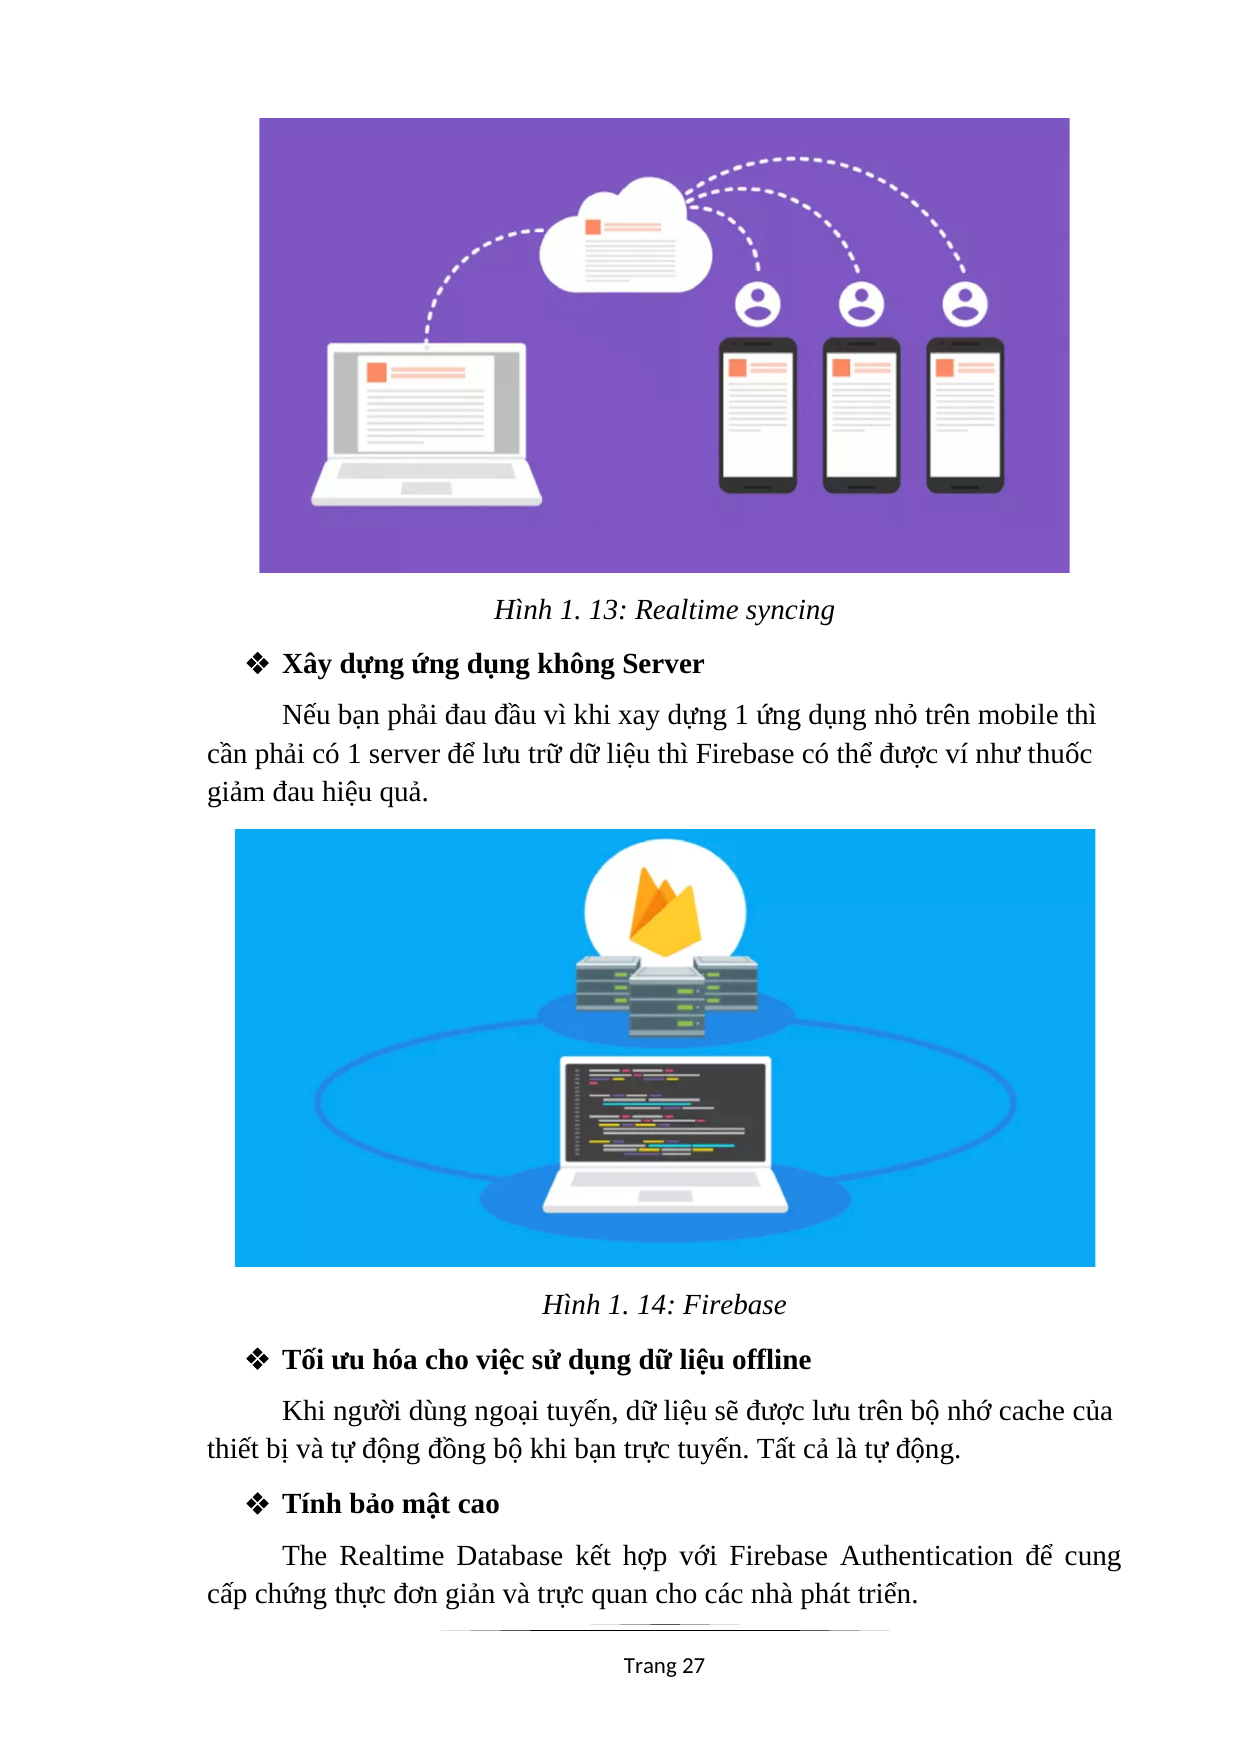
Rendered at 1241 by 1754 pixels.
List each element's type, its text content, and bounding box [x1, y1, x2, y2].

picture [259, 118, 1070, 573]
text Hình 1. 14: Firebase [207, 1287, 1122, 1321]
list Xây dựng ứng dụng không Server [244, 646, 1122, 680]
picture [314, 839, 1017, 1243]
list Tối ưu hóa cho việc sử dụng dữ liệu offline [244, 1342, 1122, 1375]
list Tính bảo mật cao [244, 1487, 1122, 1520]
text Hình 1. 13: Realtime syncing [207, 592, 1122, 625]
text Khi người dùng ngoại tuyến, dữ liệu sẽ được lưu trên bộ nhớ cache của thiết bị và tự động đồng bộ khi bạn trực tuyến. Tất cả là tự động. [207, 1393, 1122, 1465]
text The Realtime Database kết hợp với Firebase Authentication để cung cấp chứng thực đơn giản và trực quan cho các nhà phát triển. [207, 1538, 1122, 1610]
text Nếu bạn phải đau đầu vì khi xay dựng 1 ứng dụng nhỏ trên mobile thì cần phải có 1 server để lưu trữ dữ liệu thì Firebase có thể được ví như thuốc giảm đau hiệu quả. [207, 697, 1122, 808]
